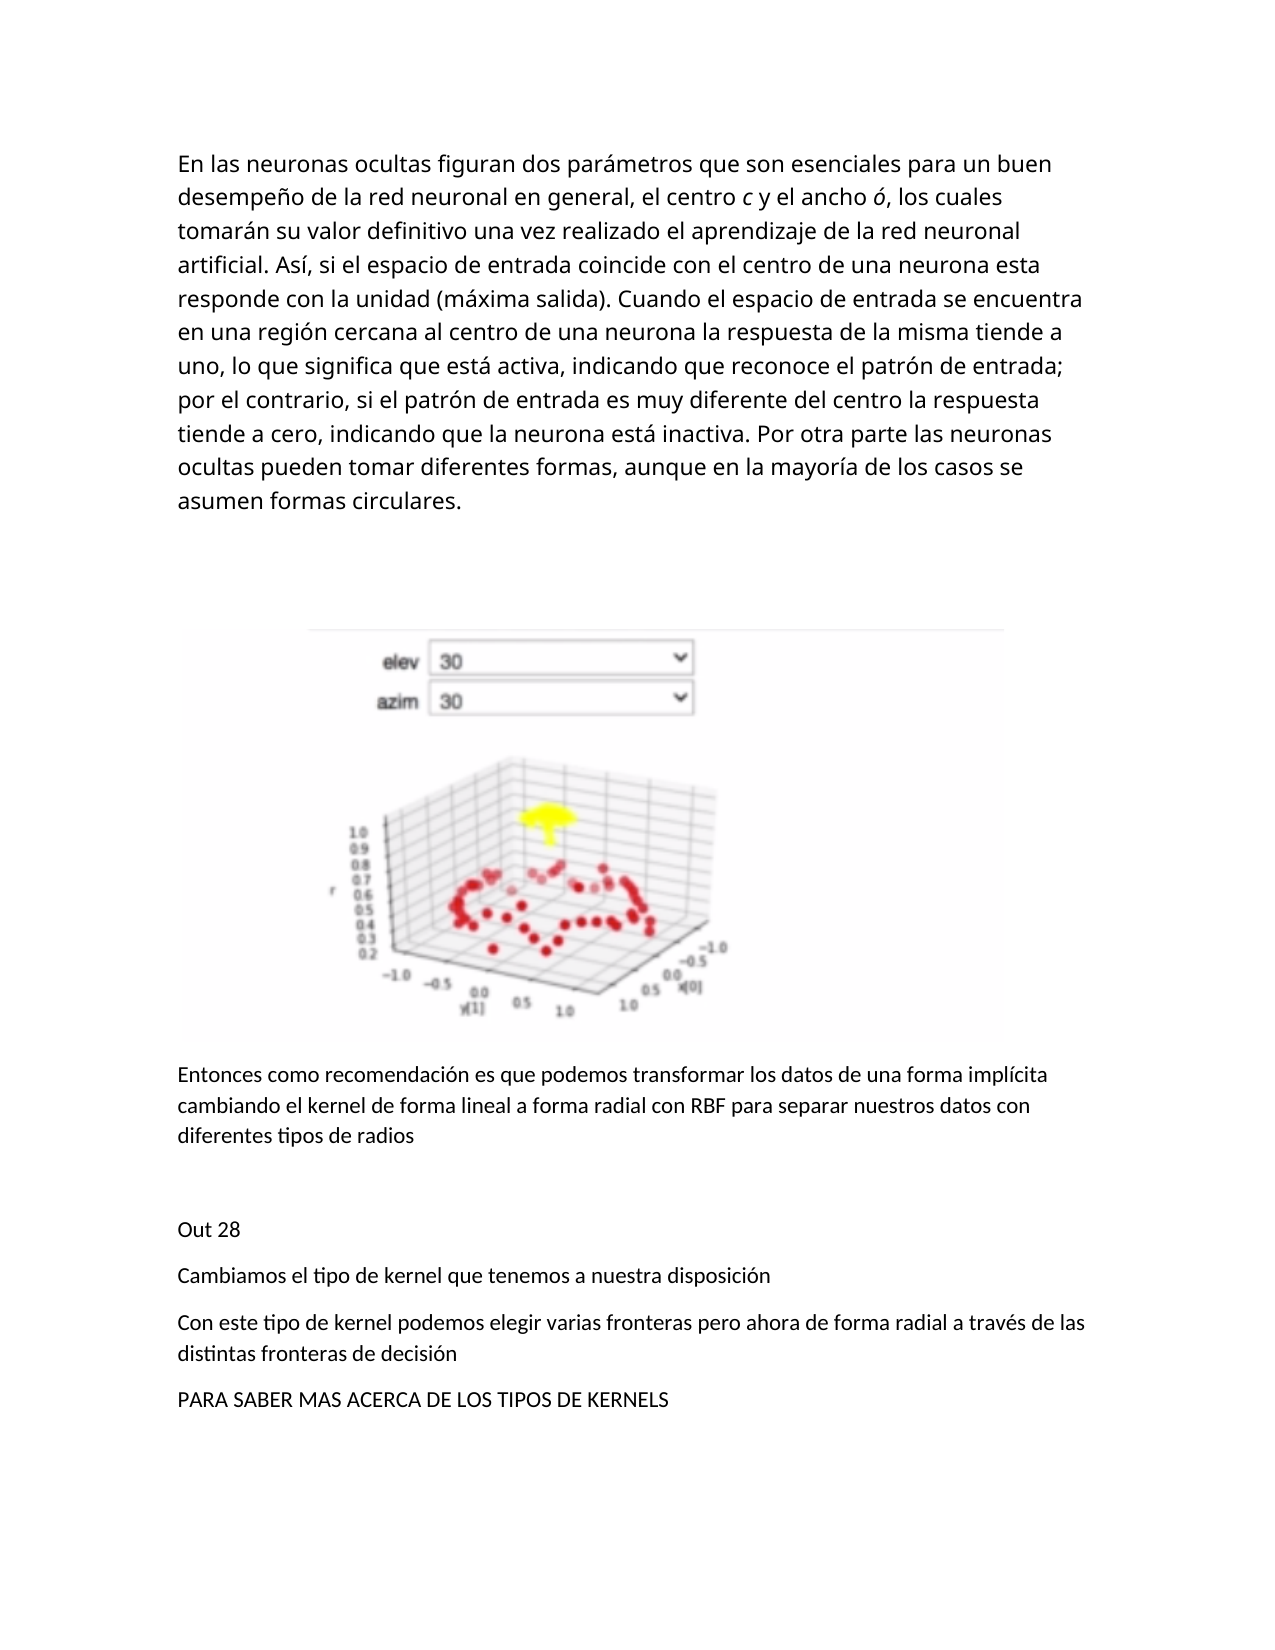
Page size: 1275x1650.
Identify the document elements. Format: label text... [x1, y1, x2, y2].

text Out 28 [177, 1215, 1098, 1243]
text Con este tipo de kernel podemos elegir varias fronteras pero ahora de forma radial a través de las distintas fronteras de decisión [177, 1308, 1098, 1367]
text PARA SABER MAS ACERCA DE LOS TIPOS DE KERNELS [177, 1386, 1098, 1414]
text Entonces como recomendación es que podemos transformar los datos de una forma implícita cambiando el kernel de forma lineal a forma radial con RBF para separar nuestros datos con diferentes tipos de radios [177, 1061, 1098, 1149]
picture [182, 629, 1005, 1042]
text Cambiamos el tipo de kernel que tenemos a nuestra disposición [177, 1262, 1098, 1290]
text En las neuronas ocultas figuran dos parámetros que son esenciales para un buen desempeño de la red neuronal en general, el centro c y el ancho ó, los cuales tomarán su valor definitivo una vez realizado el aprendizaje de la red neuronal artificial. Así, si el espacio de entrada coincide con el centro de una neurona esta responde con la unidad (máxima salida). Cuando el espacio de entrada se encuentra en una región cercana al centro de una neurona la respuesta de la misma tiende a uno, lo que significa que está activa, indicando que reconoce el patrón de entrada; por el contrario, si el patrón de entrada es muy diferente del centro la respuesta tiende a cero, indicando que la neurona está inactiva. Por otra parte las neuronas ocultas pueden tomar diferentes formas, aunque en la mayoría de los casos se asumen formas circulares. [177, 148, 1098, 516]
